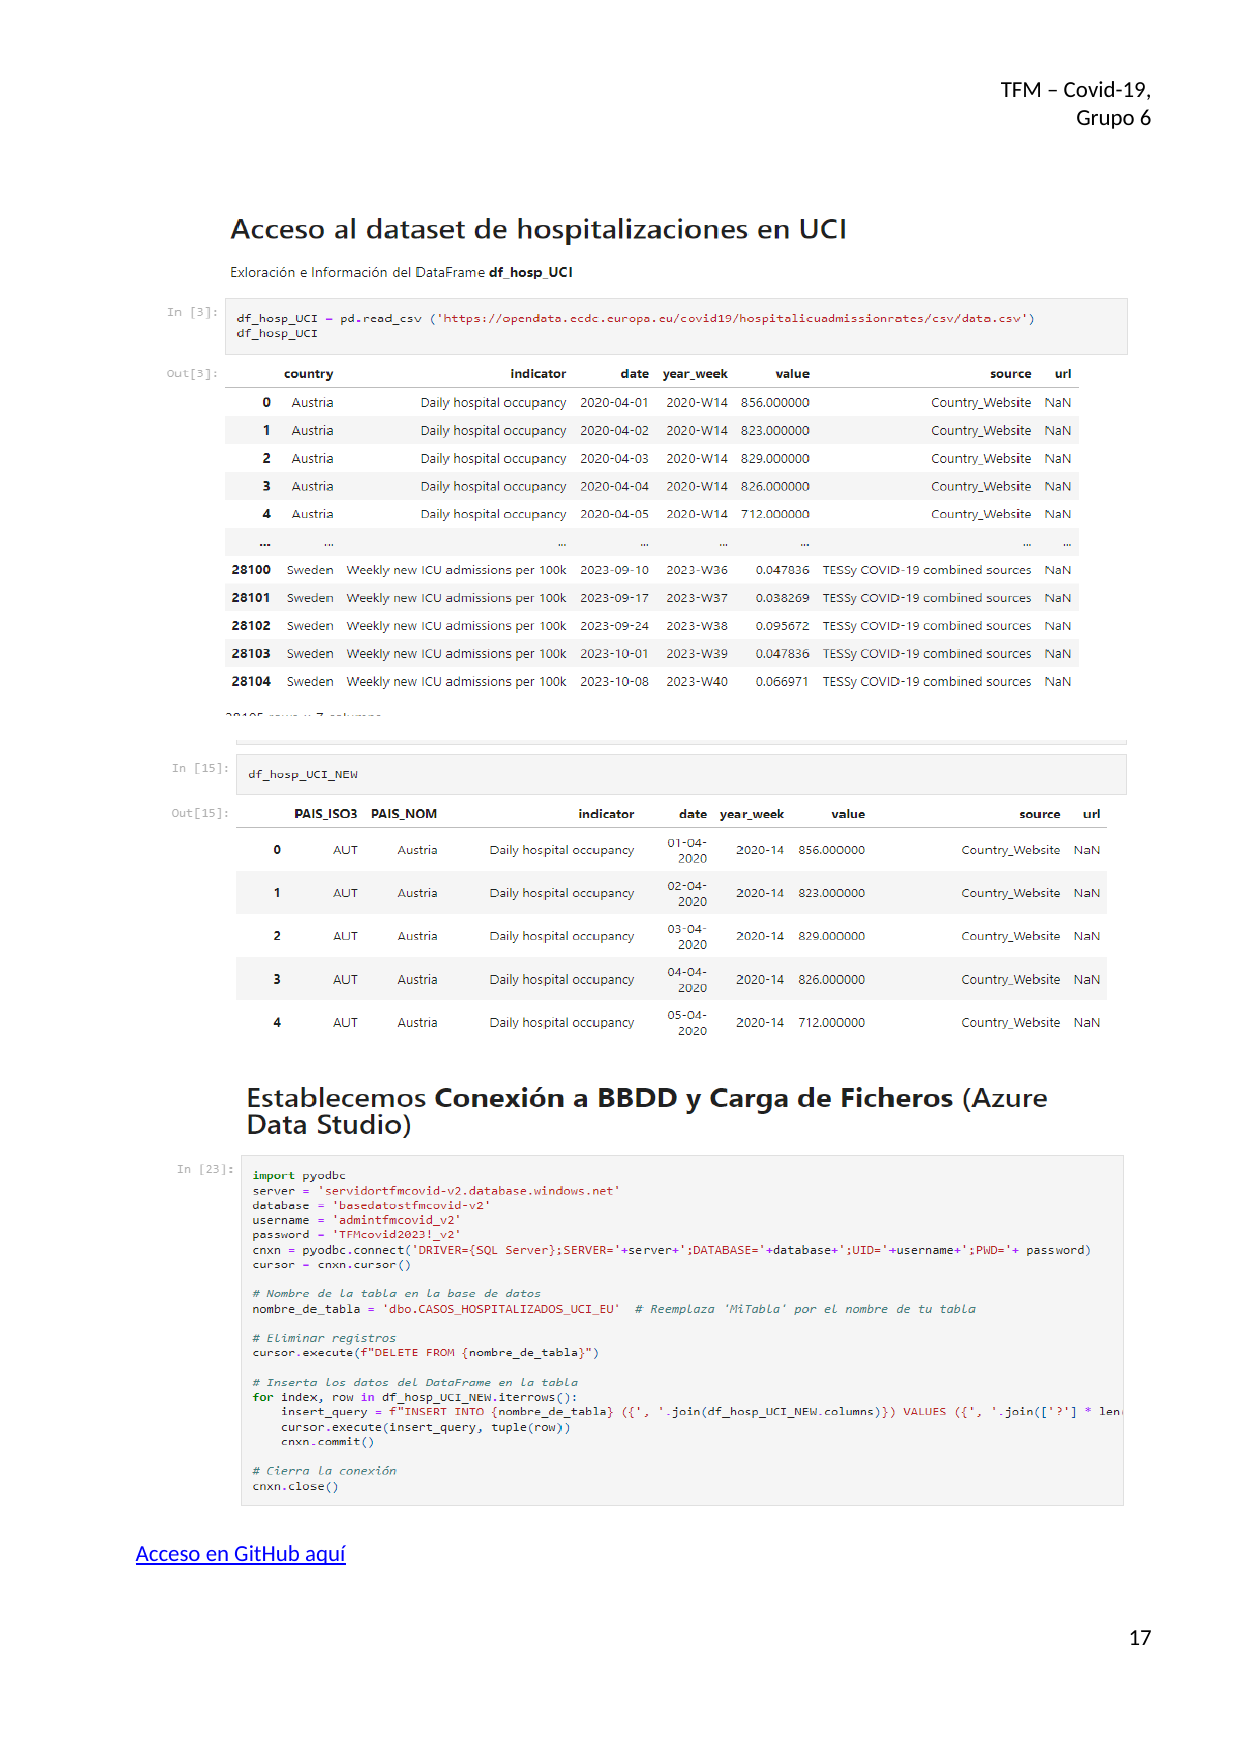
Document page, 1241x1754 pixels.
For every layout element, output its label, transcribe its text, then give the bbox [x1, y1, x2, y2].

text Acceso en GitHub aquí [135, 1539, 1151, 1567]
picture [149, 740, 1138, 1040]
picture [149, 1064, 1138, 1515]
picture [149, 200, 1138, 716]
